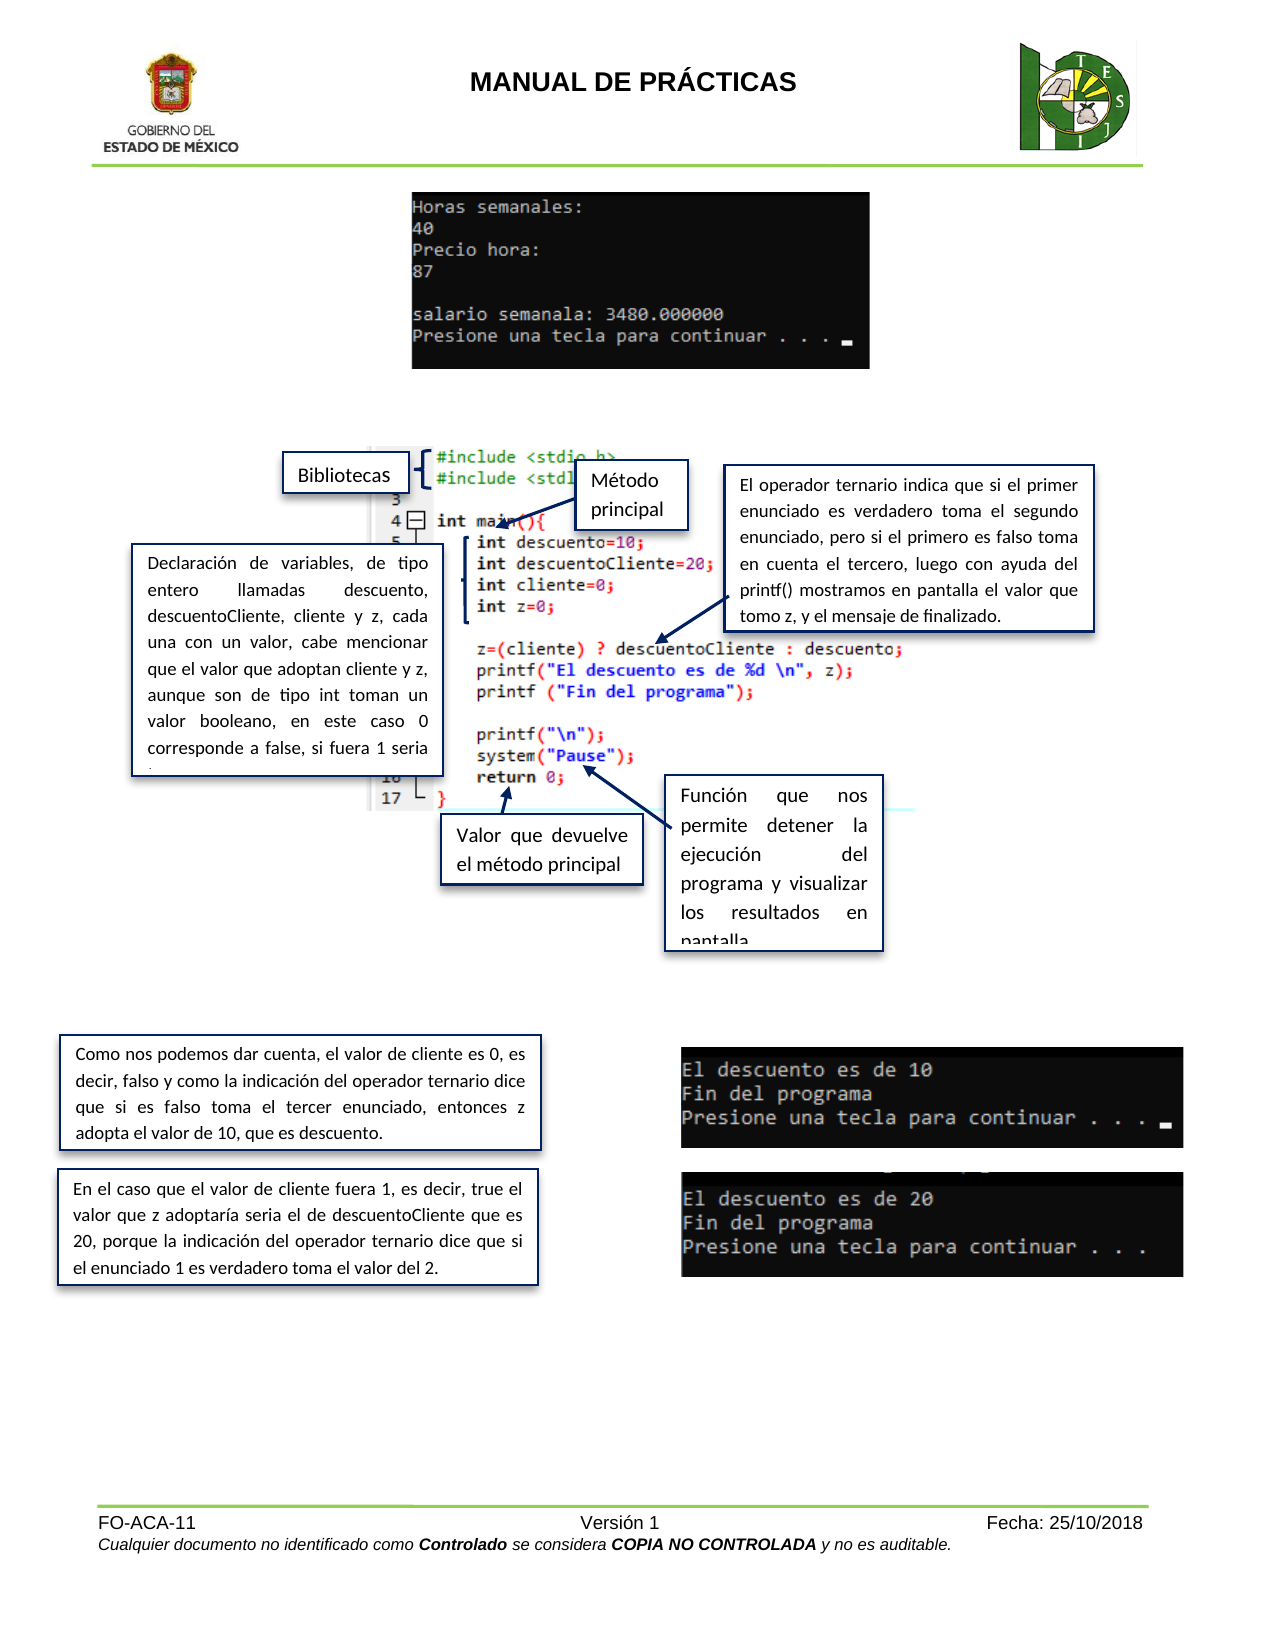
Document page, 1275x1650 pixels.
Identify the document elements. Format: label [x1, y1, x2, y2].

picture [411, 192, 870, 369]
picture [95, 42, 241, 161]
picture [681, 1047, 1184, 1148]
picture [1018, 41, 1137, 157]
picture [681, 1172, 1184, 1277]
picture [366, 446, 915, 811]
